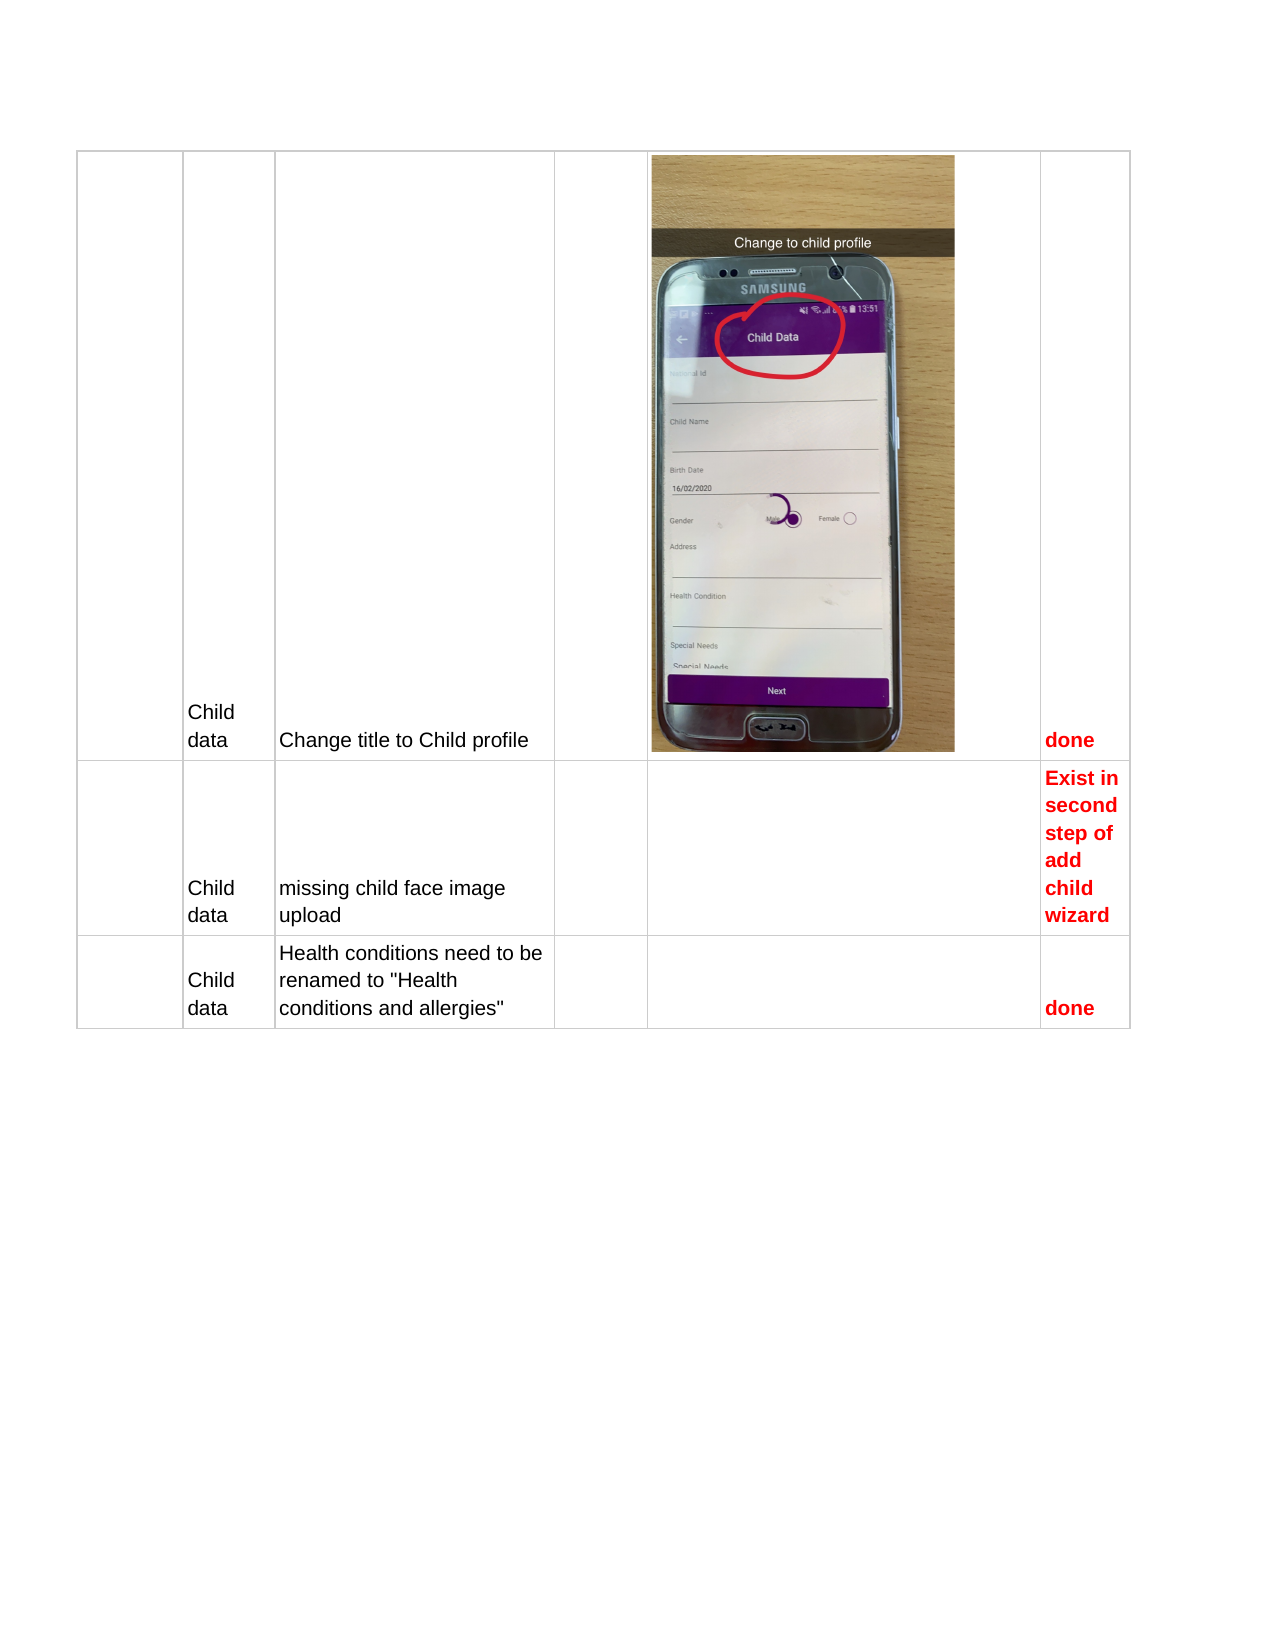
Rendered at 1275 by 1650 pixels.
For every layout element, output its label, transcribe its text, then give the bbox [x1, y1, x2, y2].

table_cell [555, 936, 647, 1027]
table_cell [555, 152, 647, 759]
table_cell Child data [184, 761, 274, 935]
table_cell [555, 761, 647, 935]
table_cell [648, 936, 1040, 1027]
table_cell missing child face image upload [276, 761, 554, 935]
table_cell [648, 152, 1040, 759]
table_cell Child data [184, 152, 274, 759]
table_cell done [1041, 152, 1129, 759]
table_cell Exist in second step of add child wizard [1041, 761, 1129, 935]
table_cell [78, 761, 182, 935]
picture [651, 155, 955, 752]
table_cell Change title to Child profile [276, 152, 554, 759]
table_cell done [1041, 936, 1129, 1027]
table_cell [78, 152, 182, 759]
table_cell Health conditions need to be renamed to "Health conditions and allergies" [276, 936, 554, 1027]
table_cell [648, 761, 1040, 935]
table_cell [78, 936, 182, 1027]
table_cell Child data [184, 936, 274, 1027]
